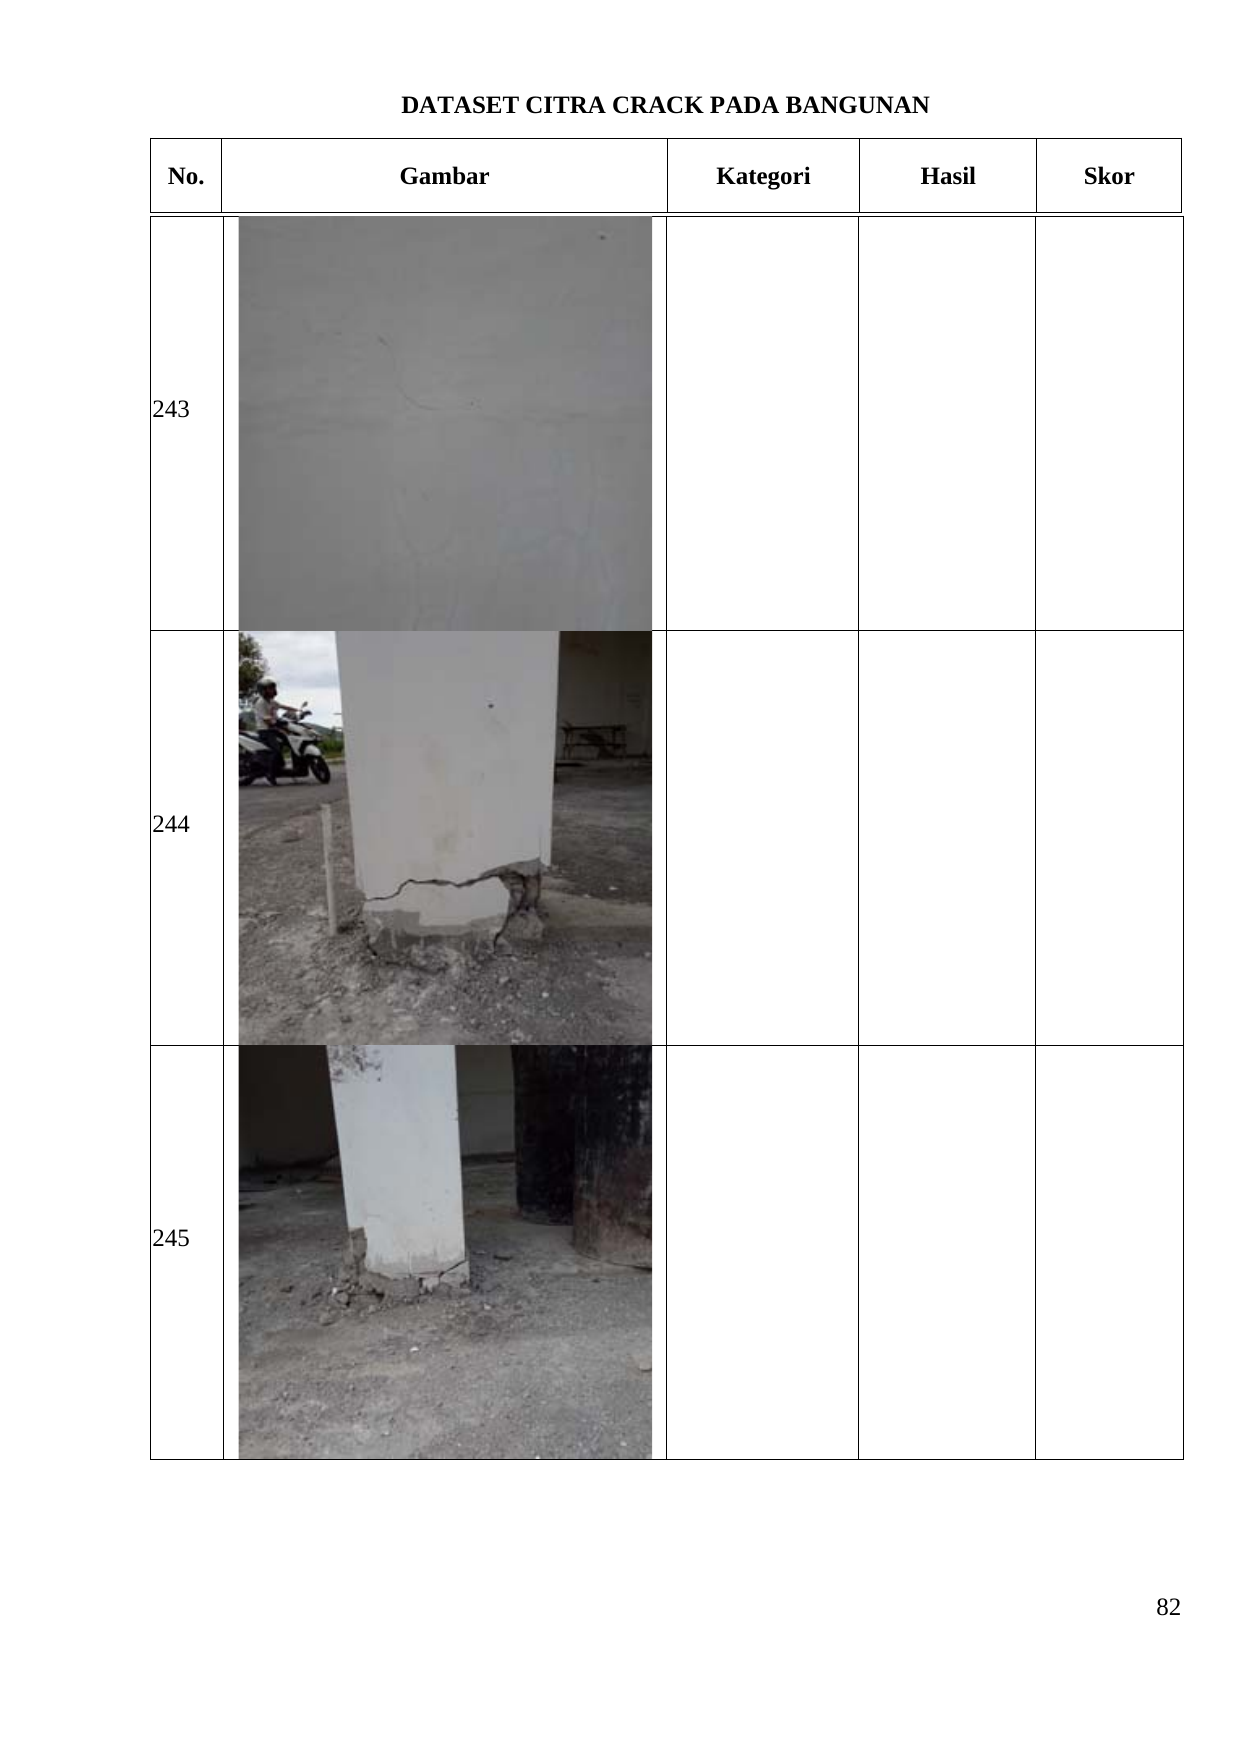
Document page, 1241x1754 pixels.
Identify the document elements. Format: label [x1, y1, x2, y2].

table_cell [224, 217, 238, 630]
table_cell [667, 1046, 858, 1459]
table_cell [151, 217, 223, 630]
table_cell [859, 631, 1035, 1044]
table_cell [1036, 217, 1183, 630]
picture [238, 216, 653, 1459]
table_cell [224, 631, 238, 1044]
table_cell [653, 217, 666, 630]
table_cell [224, 1046, 238, 1459]
table_cell [667, 217, 858, 630]
table_cell [1036, 1046, 1183, 1459]
table_cell [859, 217, 1035, 630]
table_cell [667, 631, 858, 1044]
table_cell [151, 1046, 223, 1459]
table_cell [151, 631, 223, 1044]
table_cell [653, 1046, 666, 1459]
table_cell [653, 631, 666, 1044]
table_cell [859, 1046, 1035, 1459]
table_cell [1036, 631, 1183, 1044]
